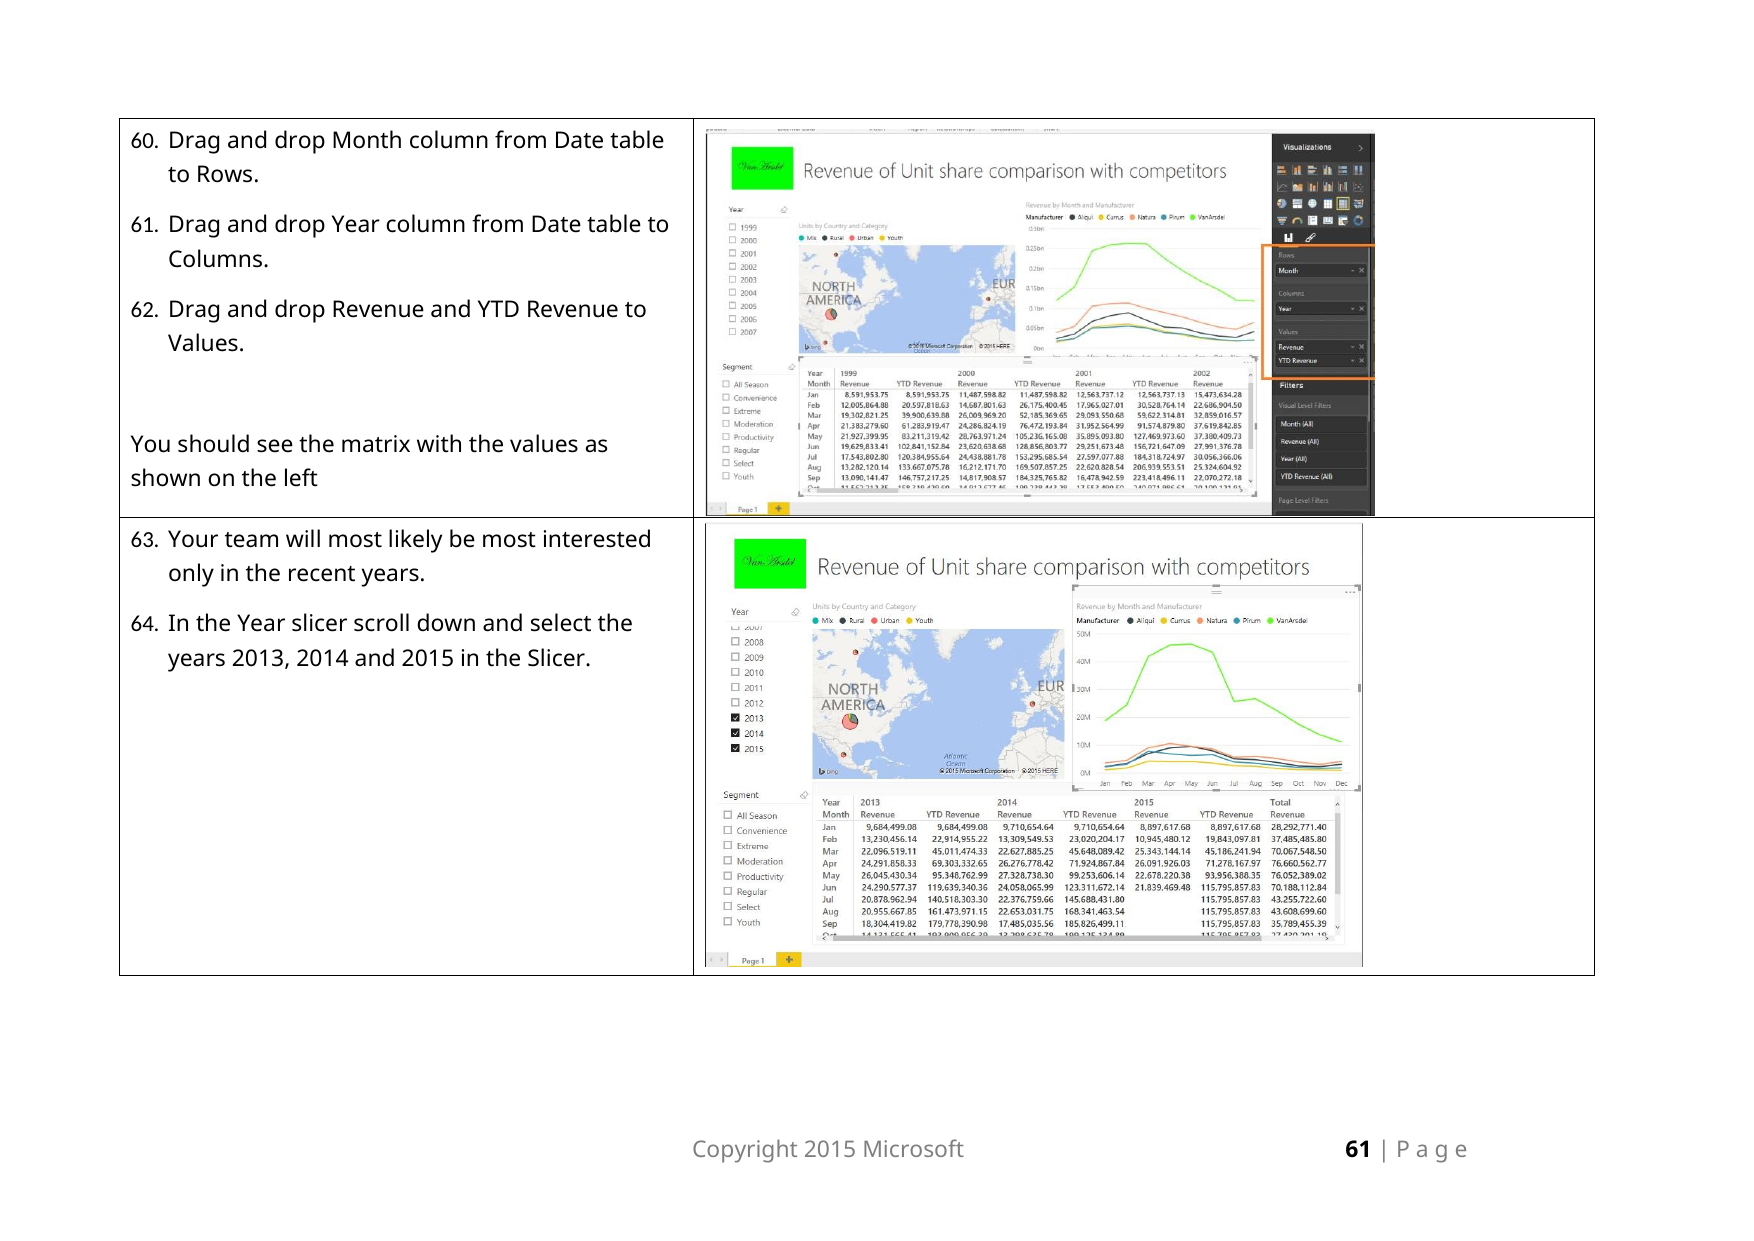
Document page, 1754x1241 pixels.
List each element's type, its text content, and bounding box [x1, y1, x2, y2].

table_header Drag and drop Month column from Date table to Rows. Drag and drop Year column from Date table to Columns. Drag and drop Revenue and YTD Revenue to Values. You should see the matrix with the values as shown on the left [120, 119, 693, 517]
table_cell [694, 518, 1594, 974]
picture [705, 129, 1375, 516]
table_cell Your team will most likely be most interested only in the recent years. In the Year slicer scroll down and select the years 2013, 2014 and 2015 in the Slicer. [120, 518, 693, 974]
picture [705, 522, 1363, 967]
table_header [694, 119, 1594, 517]
